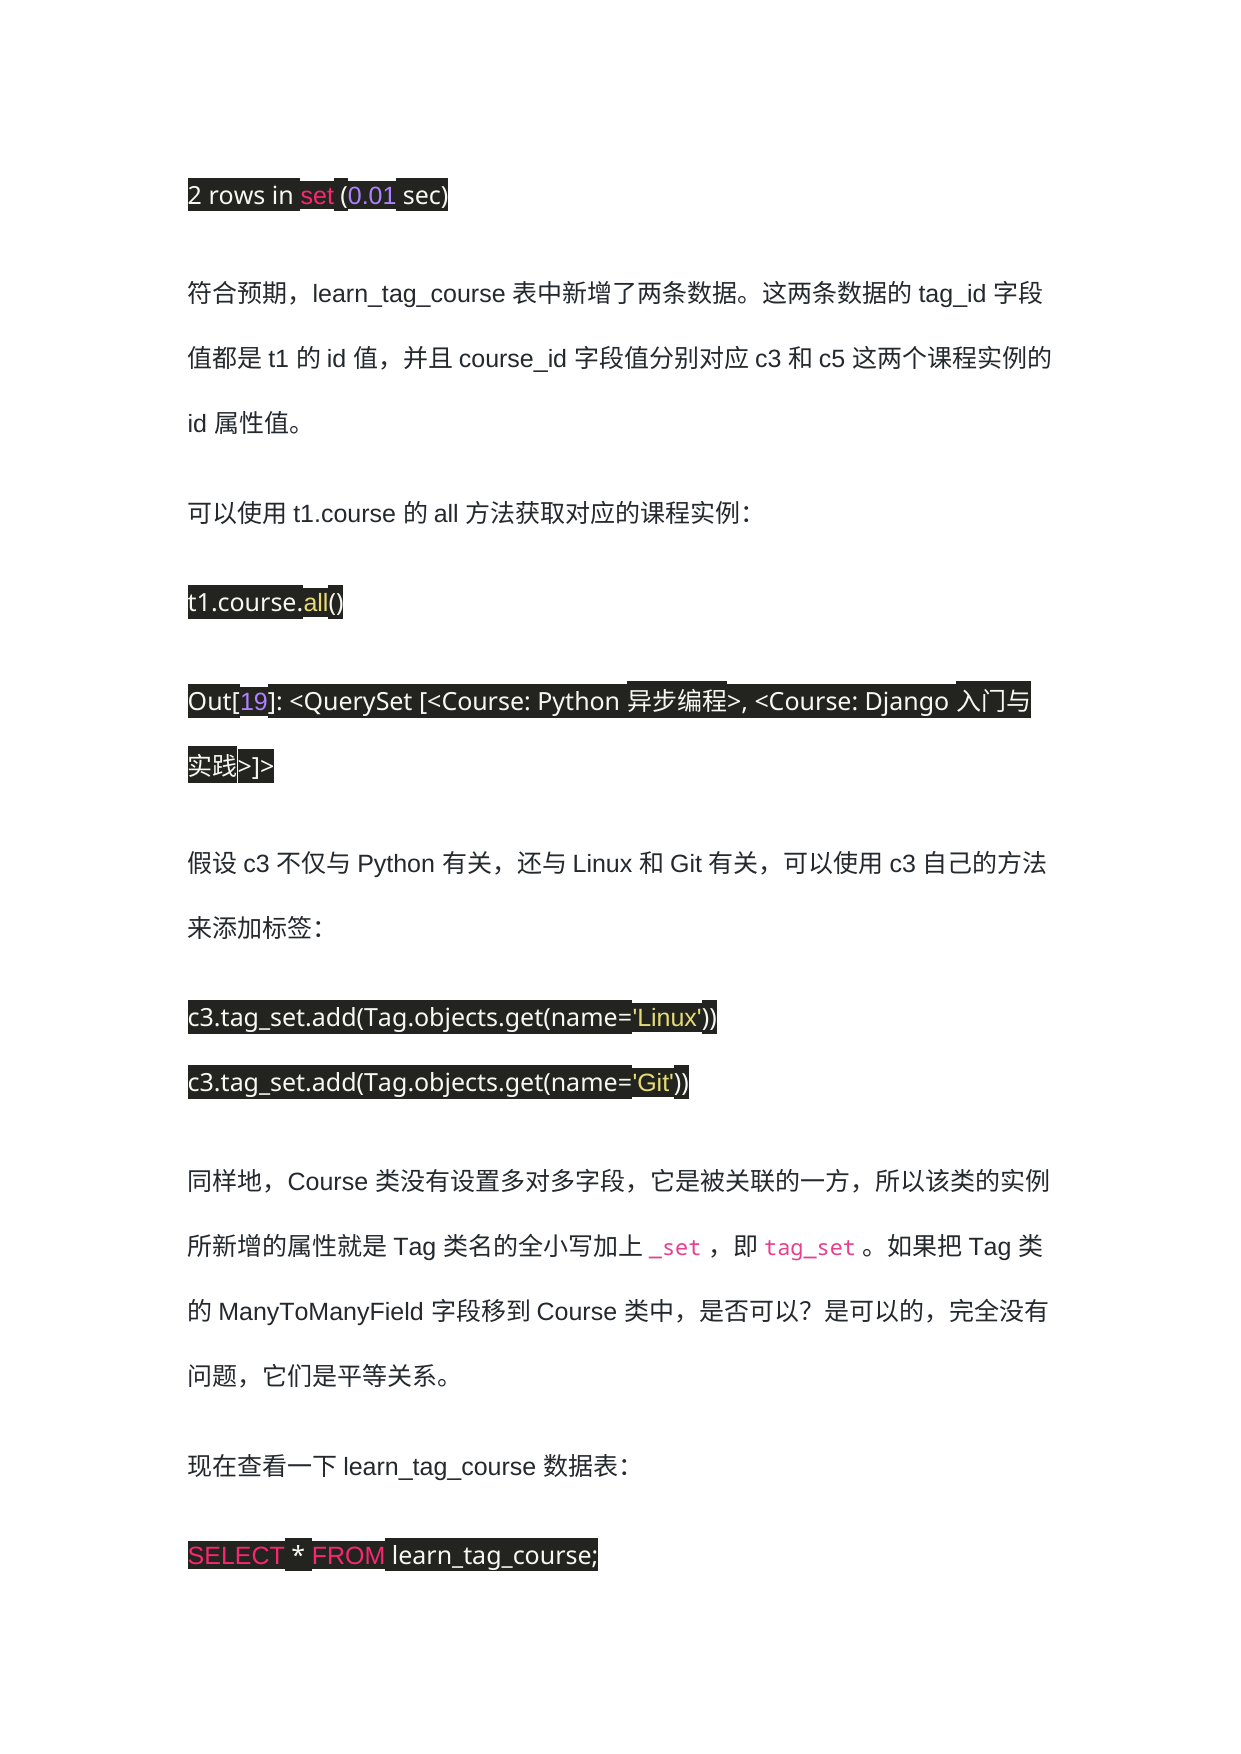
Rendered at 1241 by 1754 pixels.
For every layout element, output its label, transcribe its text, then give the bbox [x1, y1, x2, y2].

text 可以使用 t1.course 的 all 方法获取对应的课程实例： [187, 479, 1053, 544]
text c3.tag_set.add(Tag.objects.get(name='Linux')) [187, 984, 1053, 1049]
text c3.tag_set.add(Tag.objects.get(name='Git')) [187, 1049, 1053, 1114]
text 假设 c3 不仅与 Python 有关，还与 Linux 和 Git 有关，可以使用 c3 自己的方法来添加标签： [187, 829, 1053, 959]
text t1.course.all() [187, 569, 1053, 634]
text Out[19]: <QuerySet [<Course: Python 异步编程>, <Course: Django 入门与实践>]> [187, 667, 1053, 797]
text 同样地，Course 类没有设置多对多字段，它是被关联的一方，所以该类的实例所新增的属性就是 Tag 类名的全小写加上 _set ，即 tag_set 。如果把 Tag 类的 ManyToManyField 字段移到 Course 类中，是否可以？是可以的，完全没有问题，它们是平等关系。 [187, 1147, 1053, 1407]
text SELECT * FROM learn_tag_course; [187, 1522, 1053, 1587]
text 2 rows in set (0.01 sec) [187, 162, 1053, 227]
text 符合预期，learn_tag_course 表中新增了两条数据。这两条数据的 tag_id 字段值都是 t1 的 id 值，并且 course_id 字段值分别对应 c3 和 c5 这两个课程实例的 id 属性值。 [187, 259, 1053, 454]
text 现在查看一下 learn_tag_course 数据表： [187, 1432, 1053, 1497]
